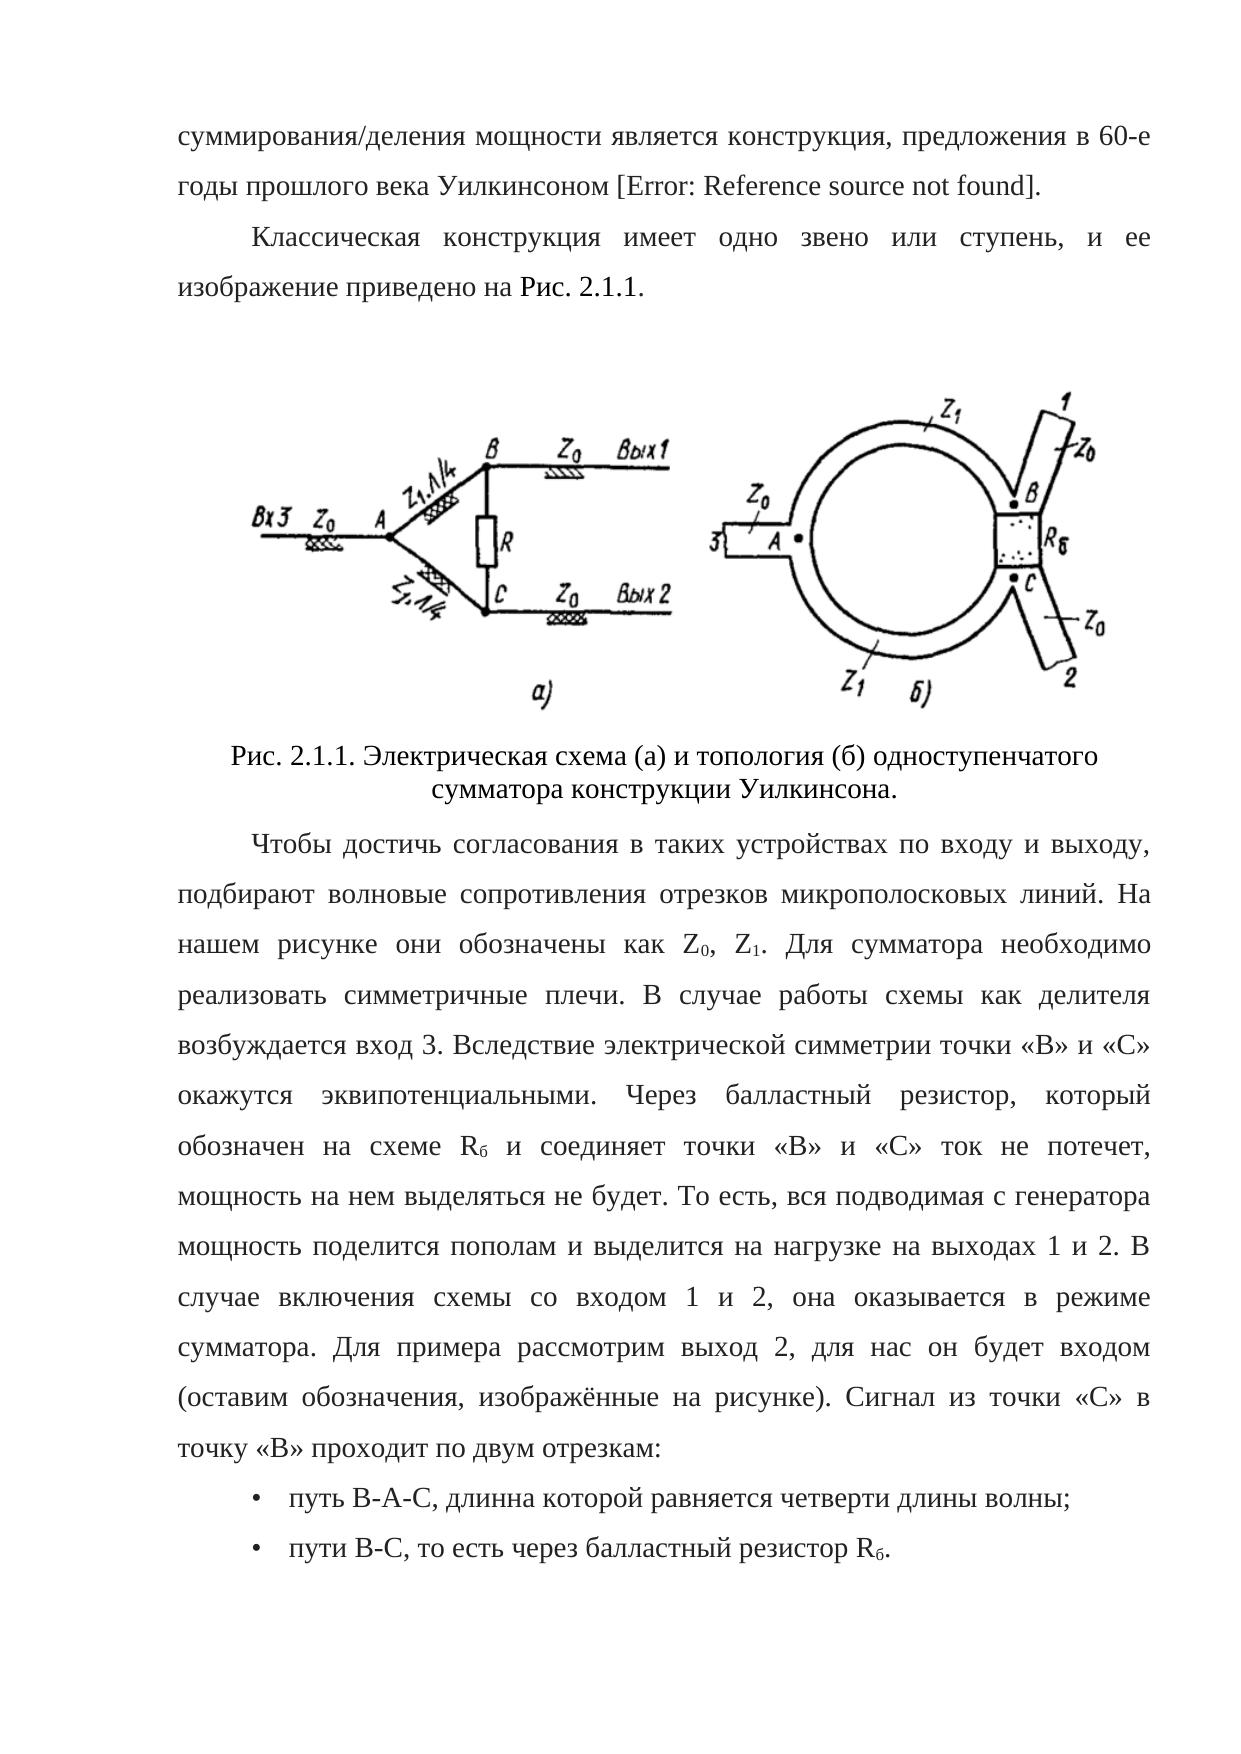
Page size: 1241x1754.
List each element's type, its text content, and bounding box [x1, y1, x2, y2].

text Рис. 2.1.1. Электрическая схема (а) и топология (б) одноступенчатого сумматора конструкции Уилкинсона. [177, 738, 1152, 805]
list пути B-C, то есть через балластный резистор Rб. [251, 1530, 1152, 1564]
text Чтобы достичь согласования в таких устройствах по входу и выходу, подбирают волновые сопротивления отрезков микрополосковых линий. На нашем рисунке они обозначены как Z0, Z1. Для сумматора необходимо реализовать симметричные плечи. В случае работы схемы как делителя возбуждается вход 3. Вследствие электрической симметрии точки «В» и «С» окажутся эквипотенциальными. Через балластный резистор, который обозначен на схеме Rб и соединяет точки «В» и «С» ток не потечет, мощность на нем выделяться не будет. То есть, вся подводимая с генератора мощность поделится пополам и выделится на нагрузке на выходах 1 и 2. В случае включения схемы со входом 1 и 2, она оказывается в режиме сумматора. Для примера рассмотрим выход 2, для нас он будет входом (оставим обозначения, изображённые на рисунке). Сигнал из точки «С» в точку «В» проходит по двум отрезкам: [177, 826, 1152, 1463]
picture [177, 319, 1152, 713]
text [177, 118, 1152, 202]
list путь B-A-C, длинна которой равняется четверти длины волны; [251, 1480, 1152, 1513]
text Классическая конструкция имеет одно звено или ступень, и ее изображение приведено на Рис. 2.1.1. [177, 219, 1152, 303]
